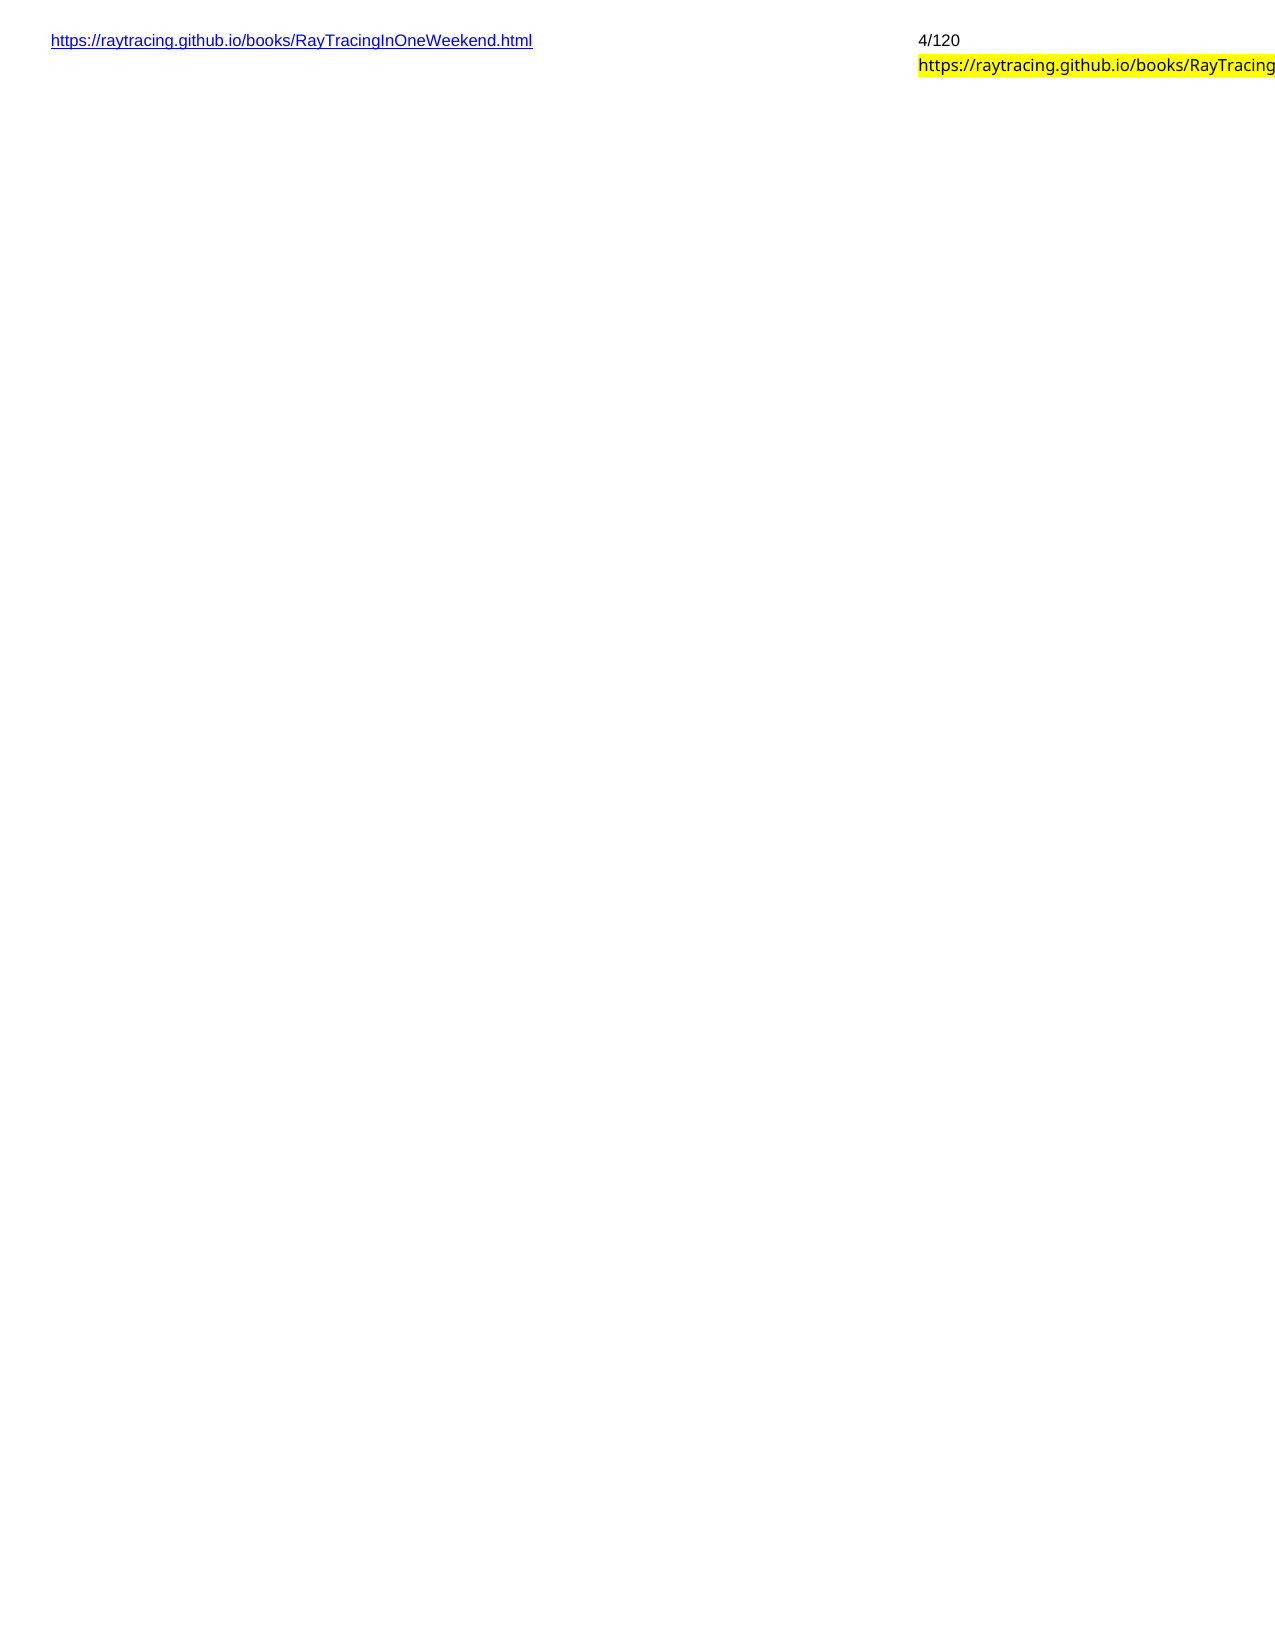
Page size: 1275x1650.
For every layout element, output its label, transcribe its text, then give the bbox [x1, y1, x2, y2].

text https://raytracing.github.io/books/RayTracingInOneWeekend.html 4/120 https://raytracing.github.io/books/RayTracingInOneWeekend.html 4/120 [51, 31, 838, 77]
